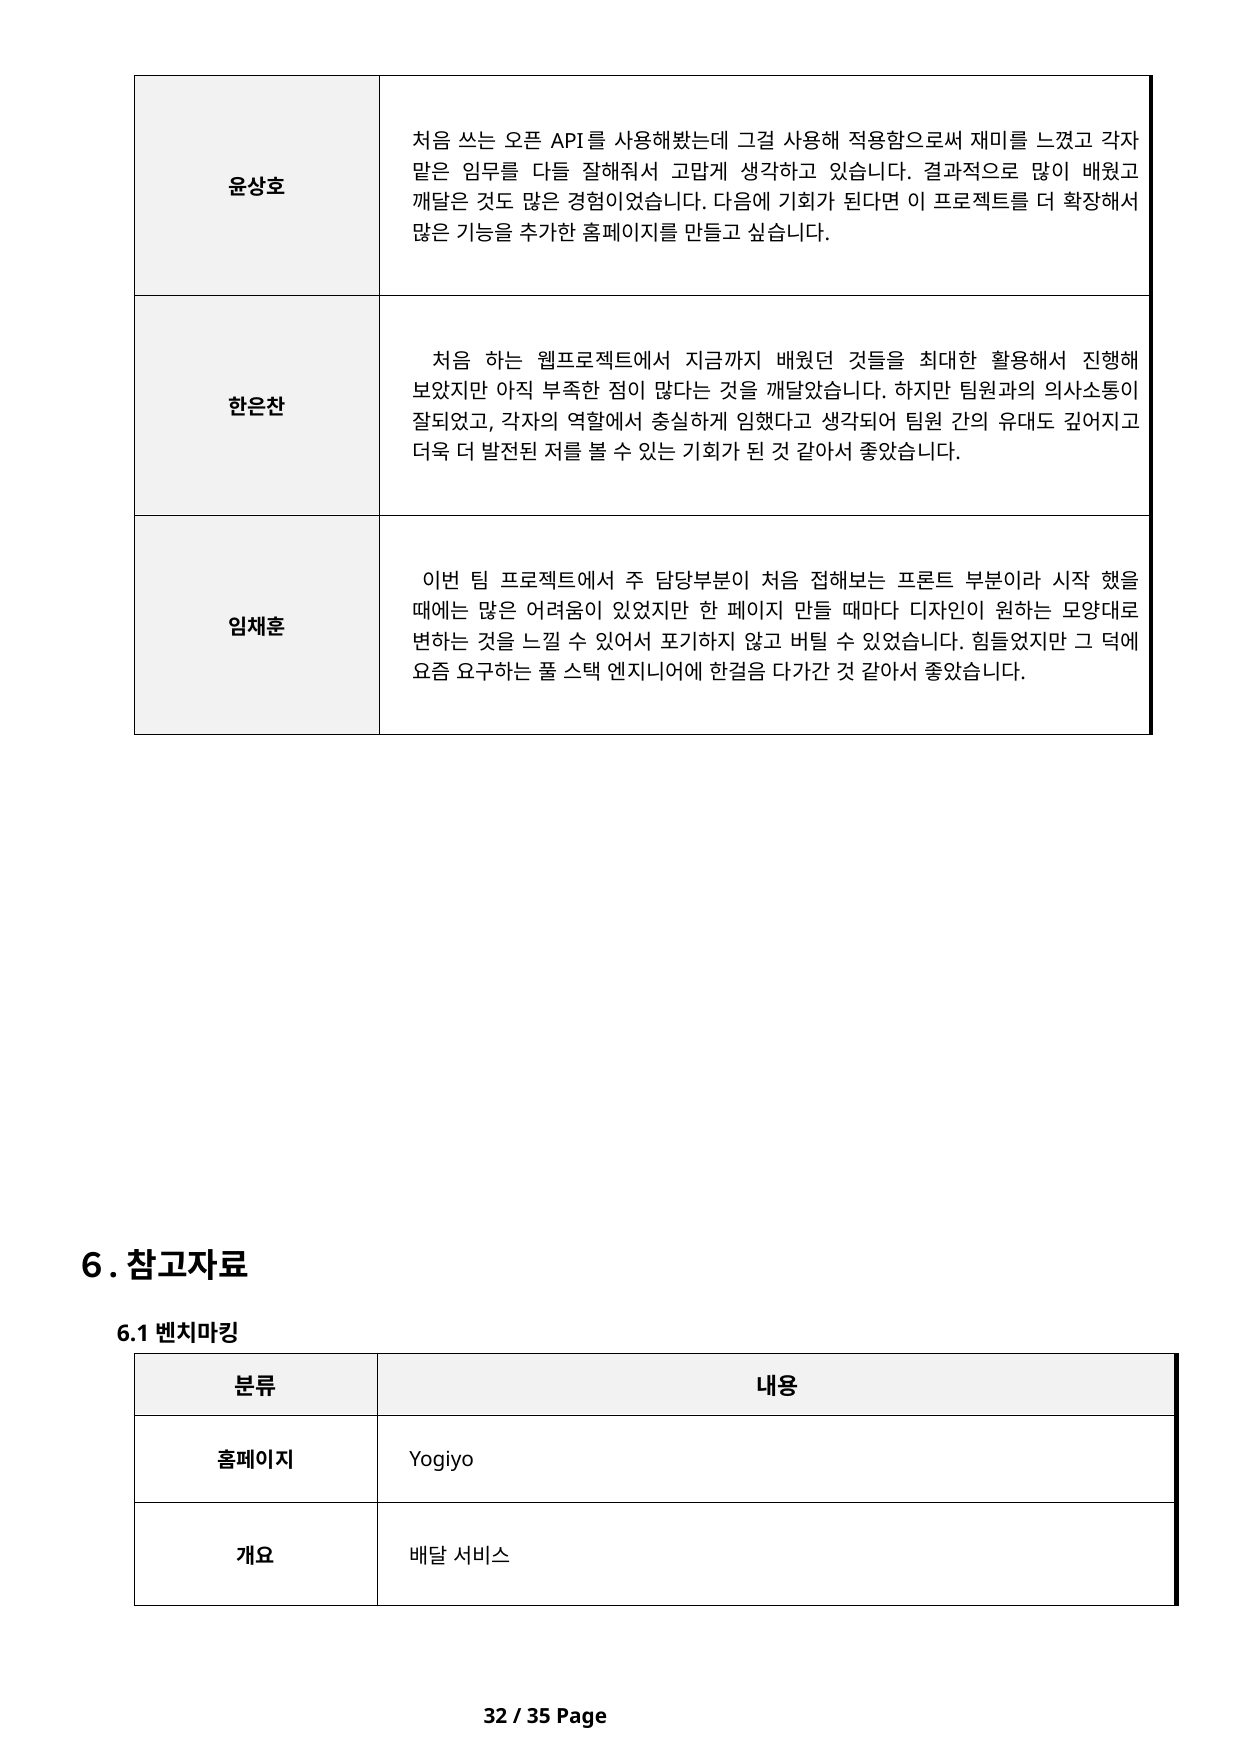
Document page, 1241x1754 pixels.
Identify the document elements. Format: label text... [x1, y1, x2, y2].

table_cell 한은찬 [135, 296, 379, 514]
text ６. 참고자료 [75, 1238, 1165, 1287]
table_cell Yogiyo [378, 1416, 1174, 1502]
text 6.1 벤치마킹 [117, 1315, 1165, 1348]
table_cell 임채훈 [135, 516, 379, 734]
table_cell 이번 팀 프로젝트에서 주 담당부분이 처음 접해보는 프론트 부분이라 시작 했을 때에는 많은 어려움이 있었지만 한 페이지 만들 때마다 디자인이 원하는 모양대로 변하는 것을 느낄 수 있어서 포기하지 않고 버틸 수 있었습니다. 힘들었지만 그 덕에 요즘 요구하는 풀 스택 엔지니어에 한걸음 다가간 것 같아서 좋았습니다. [380, 516, 1149, 734]
table_cell 처음 쓰는 오픈 API를 사용해봤는데 그걸 사용해 적용함으로써 재미를 느꼈고 각자 맡은 임무를 다들 잘해줘서 고맙게 생각하고 있습니다. 결과적으로 많이 배웠고 깨달은 것도 많은 경험이었습니다. 다음에 기회가 된다면 이 프로젝트를 더 확장해서 많은 기능을 추가한 홈페이지를 만들고 싶습니다. [380, 76, 1149, 295]
table_cell 윤상호 [135, 76, 379, 295]
table_cell 개요 [135, 1503, 377, 1605]
table_cell 배달 서비스 [378, 1503, 1174, 1605]
table_cell 홈페이지 [135, 1416, 377, 1502]
table_cell 처음 하는 웹프로젝트에서 지금까지 배웠던 것들을 최대한 활용해서 진행해 보았지만 아직 부족한 점이 많다는 것을 깨달았습니다. 하지만 팀원과의 의사소통이 잘되었고, 각자의 역할에서 충실하게 임했다고 생각되어 팀원 간의 유대도 깊어지고 더욱 더 발전된 저를 볼 수 있는 기회가 된 것 같아서 좋았습니다. [380, 296, 1149, 514]
table_header 내용 [378, 1354, 1174, 1414]
table_header 분류 [135, 1354, 377, 1414]
